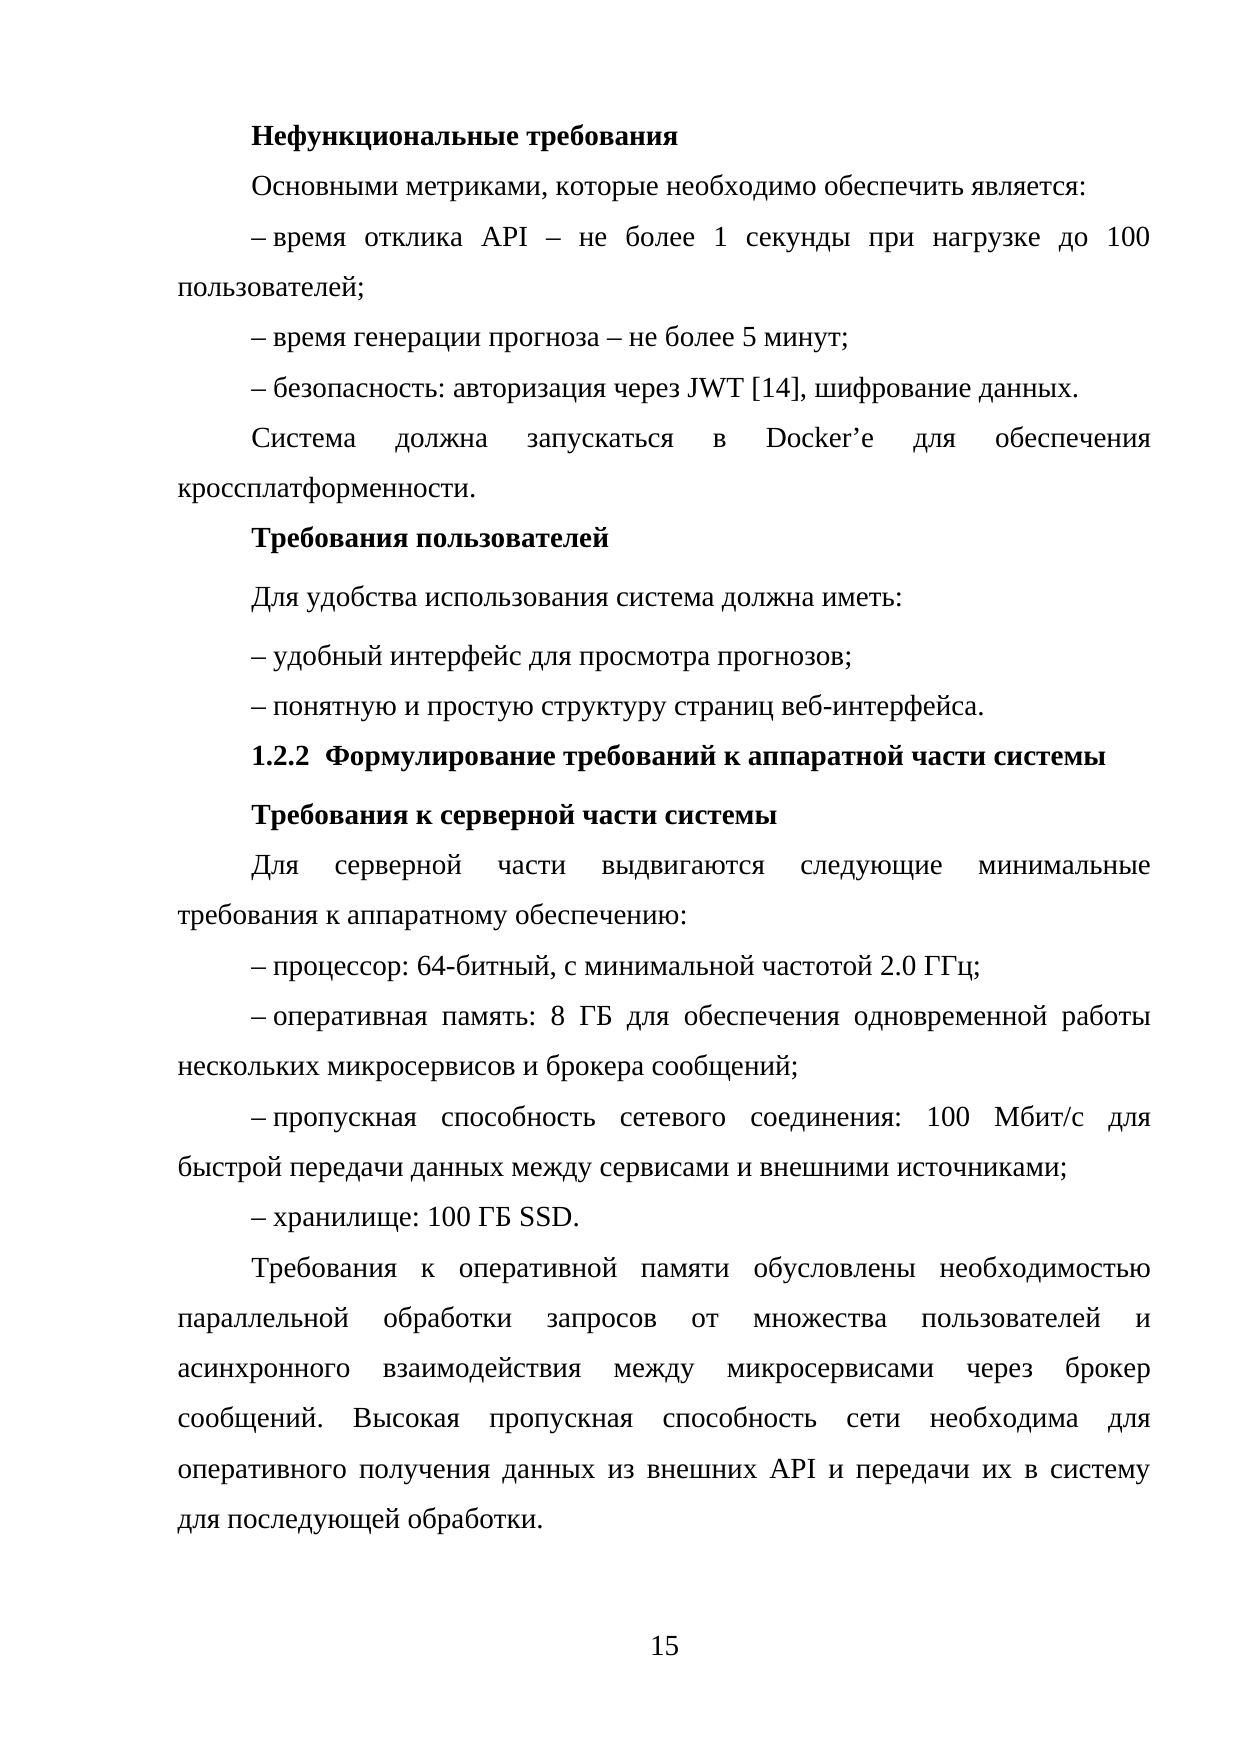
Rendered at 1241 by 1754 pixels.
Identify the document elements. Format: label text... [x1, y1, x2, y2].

text Формулирование требований к аппаратной части системы [177, 738, 1152, 772]
text пропускная способность сетевого соединения: 100 Мбит/с для быстрой передачи данных между сервисами и внешними источниками; [177, 1099, 1152, 1183]
text безопасность: авторизация через JWT [14], шифрование данных. [177, 370, 1152, 403]
text процессор: 64-битный, с минимальной частотой 2.0 ГГц; [177, 948, 1152, 981]
text удобный интерфейс для просмотра прогнозов; [177, 638, 1152, 671]
text Требования к серверной части системы [177, 797, 1152, 830]
text Для серверной части выдвигаются следующие минимальные требования к аппаратному обеспечению: [177, 847, 1152, 931]
list Для удобства использования система должна иметь: [251, 579, 1152, 613]
text время генерации прогноза – не более 5 минут; [177, 319, 1152, 353]
text хранилище: 100 ГБ SSD. [177, 1199, 1152, 1233]
text Система должна запускаться в Docker’е для обеспечения кроссплатформенности. [177, 420, 1152, 504]
text понятную и простую структуру страниц веб-интерфейса. [177, 688, 1152, 722]
text время отклика API – не более 1 секунды при нагрузке до 100 пользователей; [177, 219, 1152, 303]
text Нефункциональные требования [177, 118, 1152, 152]
text Требования к оперативной памяти обусловлены необходимостью параллельной обработки запросов от множества пользователей и асинхронного взаимодействия между микросервисами через брокер сообщений. Высокая пропускная способность сети необходима для оперативного получения данных из внешних API и передачи их в систему для последующей обработки. [177, 1250, 1152, 1535]
text оперативная память: 8 ГБ для обеспечения одновременной работы нескольких микросервисов и брокера сообщений; [177, 998, 1152, 1082]
text Основными метриками, которые необходимо обеспечить является: [177, 168, 1152, 202]
list Требования пользователей [251, 521, 1152, 554]
